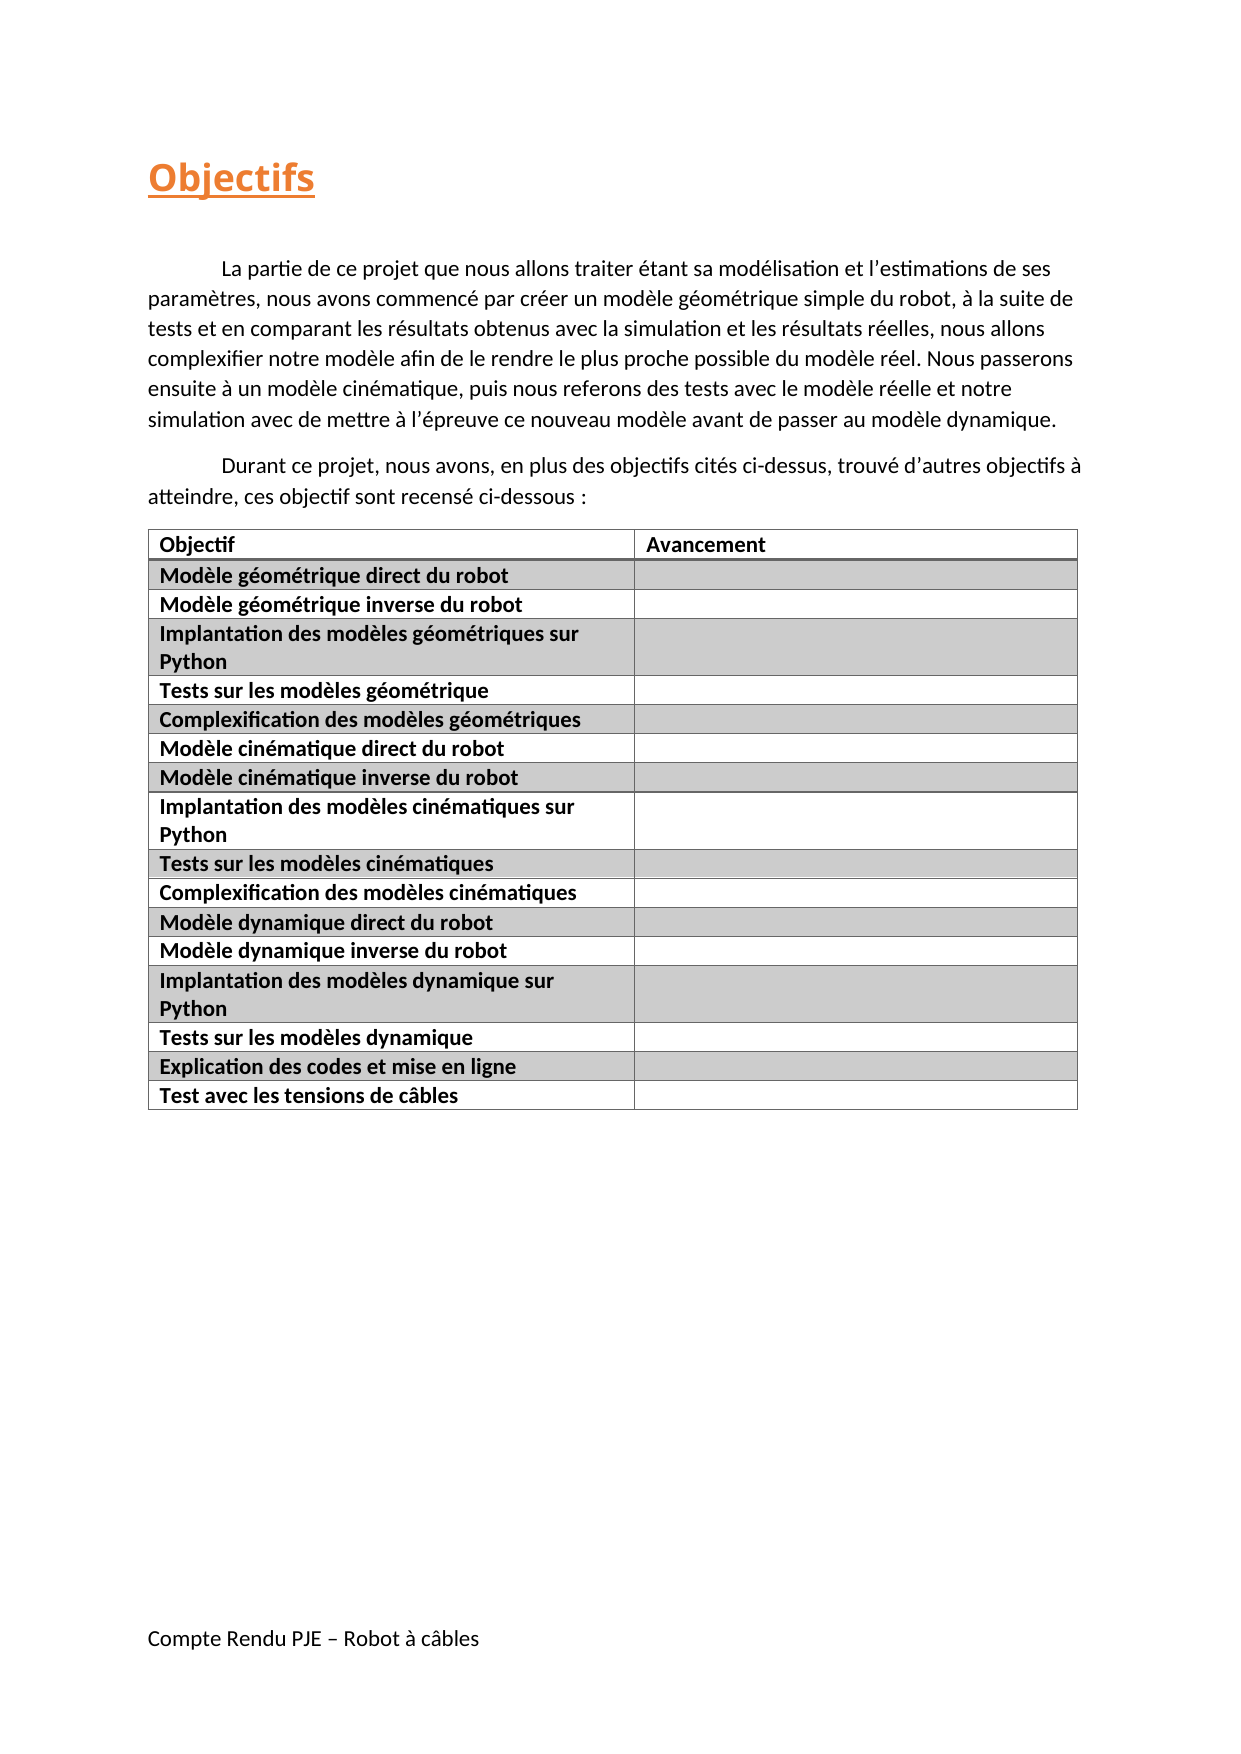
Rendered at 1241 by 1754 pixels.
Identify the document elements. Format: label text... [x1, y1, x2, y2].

table_cell Implantation des modèles géométriques sur Python [149, 619, 634, 675]
table_cell Tests sur les modèles dynamique [149, 1023, 634, 1051]
table_cell [635, 734, 1077, 762]
table_cell [635, 908, 1077, 936]
table_cell Explication des codes et mise en ligne [149, 1052, 634, 1080]
table_cell [635, 1052, 1077, 1080]
table_cell [635, 705, 1077, 733]
table_cell Complexification des modèles cinématiques [149, 879, 634, 907]
text Objectifs [148, 152, 1093, 203]
table_header Objectif [149, 530, 634, 558]
table_cell [635, 937, 1077, 965]
table_cell Implantation des modèles dynamique sur Python [149, 966, 634, 1022]
text La partie de ce projet que nous allons traiter étant sa modélisation et l’estimations de ses paramètres, nous avons commencé par créer un modèle géométrique simple du robot, à la suite de tests et en comparant les résultats obtenus avec la simulation et les résultats réelles, nous allons complexifier notre modèle afin de le rendre le plus proche possible du modèle réel. Nous passerons ensuite à un modèle cinématique, puis nous referons des tests avec le modèle réelle et notre simulation avec de mettre à l’épreuve ce nouveau modèle avant de passer au modèle dynamique. [148, 254, 1093, 433]
table_cell Modèle géométrique direct du robot [149, 561, 634, 589]
text Durant ce projet, nous avons, en plus des objectifs cités ci-dessus, trouvé d’autres objectifs à atteindre, ces objectif sont recensé ci-dessous : [148, 452, 1093, 510]
table_cell [635, 1081, 1077, 1109]
table_cell [635, 590, 1077, 618]
table_cell [635, 763, 1077, 791]
table_cell Modèle dynamique direct du robot [149, 908, 634, 936]
table_cell Test avec les tensions de câbles [149, 1081, 634, 1109]
table_cell Complexification des modèles géométriques [149, 705, 634, 733]
table_cell Modèle cinématique direct du robot [149, 734, 634, 762]
table_cell [635, 879, 1077, 907]
table_cell [635, 561, 1077, 589]
table_cell Implantation des modèles cinématiques sur Python [149, 793, 634, 848]
table_cell [635, 1023, 1077, 1051]
table_header Avancement [635, 530, 1077, 558]
table_cell [635, 793, 1077, 848]
table_cell Tests sur les modèles géométrique [149, 676, 634, 704]
table_cell Modèle dynamique inverse du robot [149, 937, 634, 965]
table_cell [635, 619, 1077, 675]
table_cell [635, 850, 1077, 877]
table_cell Modèle cinématique inverse du robot [149, 763, 634, 791]
table_cell Tests sur les modèles cinématiques [149, 850, 634, 877]
table_cell [635, 676, 1077, 704]
table_cell Modèle géométrique inverse du robot [149, 590, 634, 618]
table_cell [635, 966, 1077, 1022]
